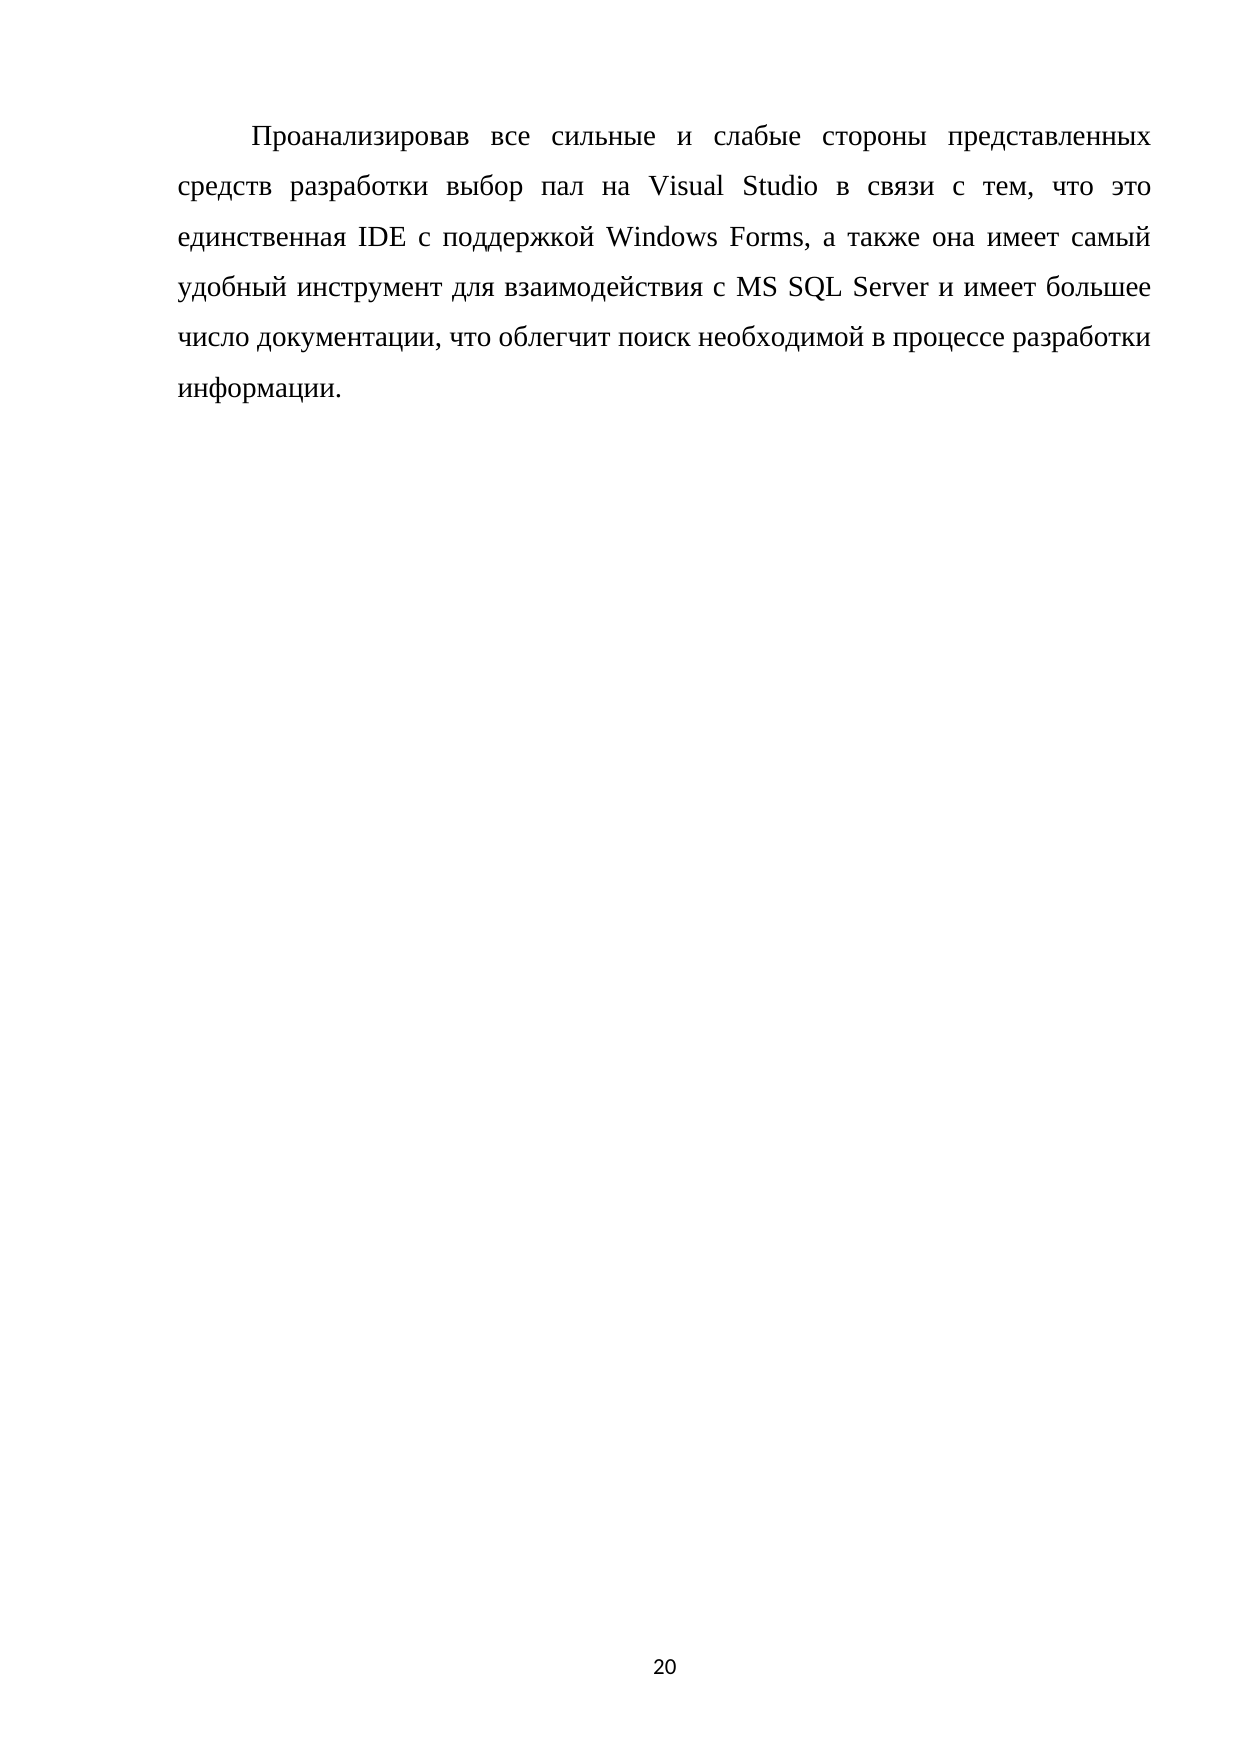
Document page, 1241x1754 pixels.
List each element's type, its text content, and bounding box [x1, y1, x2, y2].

text Проанализировав все сильные и слабые стороны представленных средств разработки выбор пал на Visual Studio в связи с тем, что это единственная IDE с поддержкой Windows Forms, а также она имеет самый удобный инструмент для взаимодействия с MS SQL Server и имеет большее число документации, что облегчит поиск необходимой в процессе разработки информации. [177, 118, 1152, 403]
